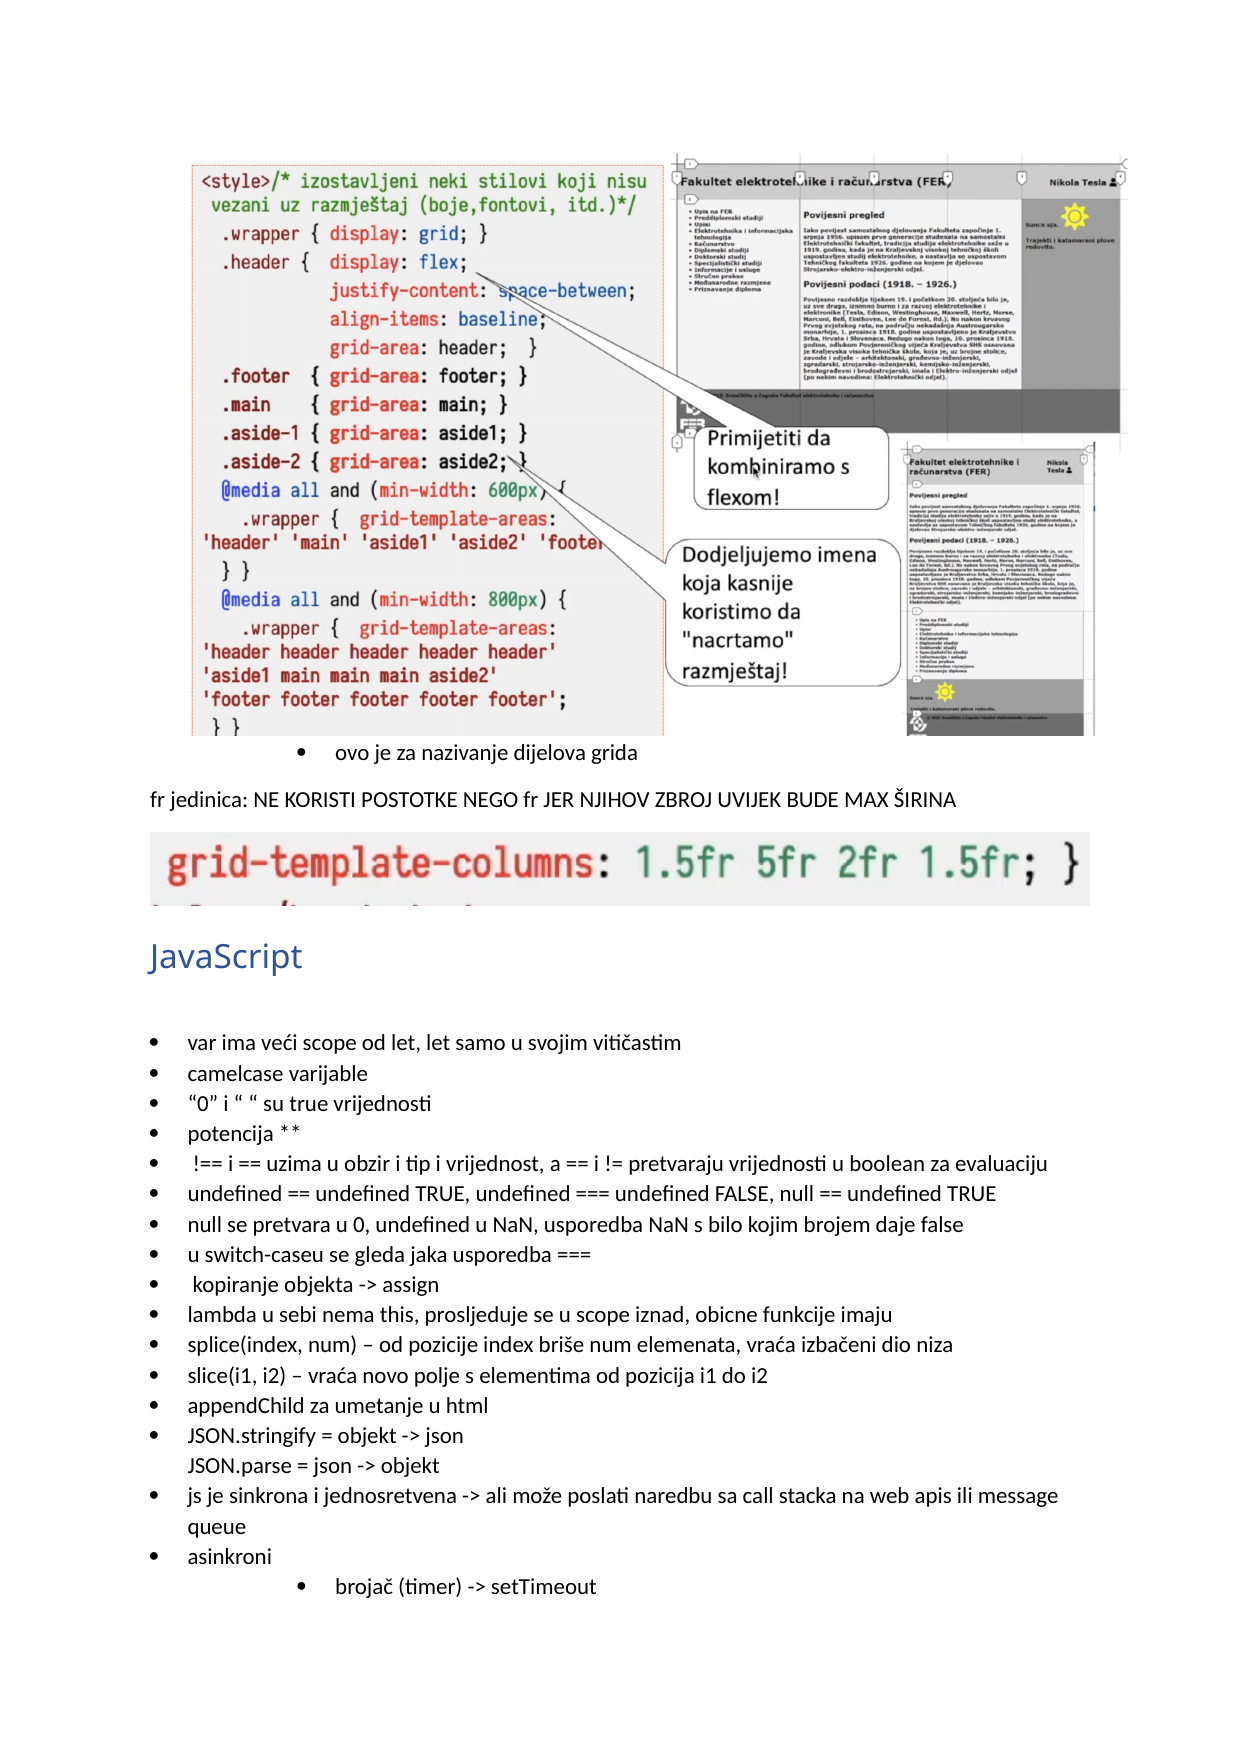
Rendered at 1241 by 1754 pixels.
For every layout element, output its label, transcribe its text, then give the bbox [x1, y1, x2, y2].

list null se pretvara u 0, undefined u NaN, usporedba NaN s bilo kojim brojem daje false [150, 1210, 1090, 1238]
list “0” i “ “ su true vrijednosti [150, 1089, 1090, 1117]
list u switch-caseu se gleda jaka usporedba === [150, 1240, 1090, 1268]
list ovo je za nazivanje dijelova grida [297, 738, 1090, 766]
list splice(index, num) – od pozicije index briše num elemenata, vraća izbačeni dio niza [150, 1331, 1090, 1359]
list potencija ** [150, 1119, 1090, 1147]
list lambda u sebi nema this, prosljeduje se u scope iznad, obicne funkcije imaju [150, 1300, 1090, 1328]
picture [150, 832, 1091, 906]
list brojač (timer) -> setTimeout [297, 1572, 1090, 1600]
list JSON.stringify = objekt -> json JSON.parse = json -> objekt [150, 1421, 1090, 1479]
list asinkroni [150, 1542, 1090, 1570]
text fr jedinica: NE KORISTI POSTOTKE NEGO fr JER NJIHOV ZBROJ UVIJEK BUDE MAX ŠIRINA [150, 785, 1090, 813]
list undefined == undefined TRUE, undefined === undefined FALSE, null == undefined TRUE [150, 1179, 1090, 1208]
list !== i == uzima u obzir i tip i vrijednost, a == i != pretvaraju vrijednosti u boolean za evaluaciju [150, 1149, 1090, 1177]
list camelcase varijable [150, 1059, 1090, 1087]
list js je sinkrona i jednosretvena -> ali može poslati naredbu sa call stacka na web apis ili message queue [150, 1482, 1090, 1540]
picture [187, 150, 1128, 736]
subtitle JavaScript [150, 933, 1090, 978]
list appendChild za umetanje u html [150, 1391, 1090, 1419]
list var ima veći scope od let, let samo u svojim vitičastim [150, 1028, 1090, 1057]
list slice(i1, i2) – vraća novo polje s elementima od pozicija i1 do i2 [150, 1361, 1090, 1389]
list kopiranje objekta -> assign [150, 1270, 1090, 1298]
